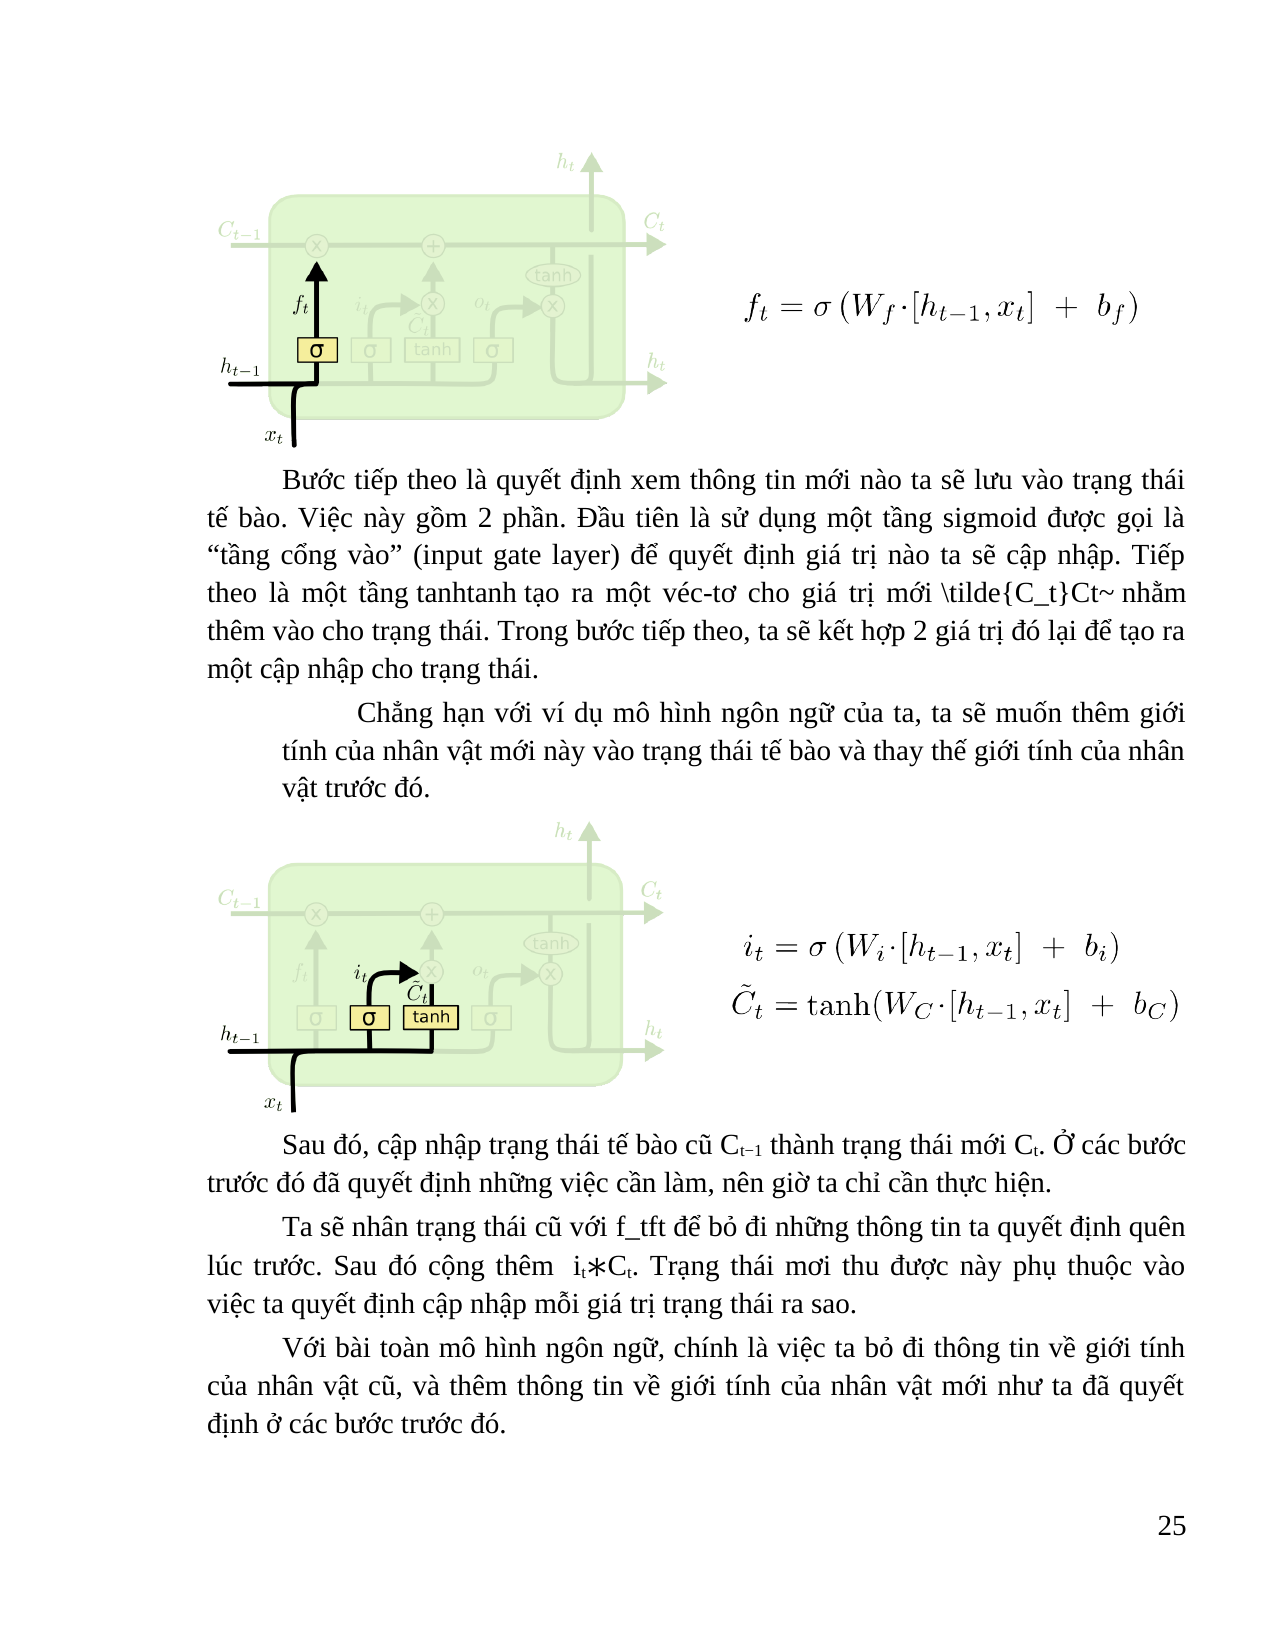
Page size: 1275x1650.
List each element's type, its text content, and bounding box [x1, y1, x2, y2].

text Với bài toàn mô hình ngôn ngữ, chính là việc ta bỏ đi thông tin về giới tính của nhân vật cũ, và thêm thông tin về giới tính của nhân vật mới như ta đã quyết định ở các bước trước đó. [207, 1330, 1186, 1439]
text Ta sẽ nhân trạng thái cũ với f_tft​ để bỏ đi những thông tin ta quyết định quên lúc trước. Sau đó cộng thêm it​∗Ct​. Trạng thái mơi thu được này phụ thuộc vào việc ta quyết định cập nhập mỗi giá trị trạng thái ra sao. [207, 1209, 1186, 1320]
text Bước tiếp theo là quyết định xem thông tin mới nào ta sẽ lưu vào trạng thái tế bào. Việc này gồm 2 phần. Đầu tiên là sử dụng một tầng sigmoid được gọi là “tầng cổng vào” (input gate layer) để quyết định giá trị nào ta sẽ cập nhập. Tiếp theo là một tầng tanhtanh tạo ra một véc-tơ cho giá trị mới \tilde{C_t}Ct​~​ nhằm thêm vào cho trạng thái. Trong bước tiếp theo, ta sẽ kết hợp 2 giá trị đó lại để tạo ra một cập nhập cho trạng thái. [207, 462, 1186, 684]
picture [206, 814, 1185, 1117]
picture [206, 147, 1191, 452]
text Sau đó, cập nhập trạng thái tế bào cũ Ct−1​ thành trạng thái mới Ct​. Ở các bước trước đó đã quyết định những việc cần làm, nên giờ ta chỉ cần thực hiện. [207, 1127, 1186, 1198]
text Chẳng hạn với ví dụ mô hình ngôn ngữ của ta, ta sẽ muốn thêm giới tính của nhân vật mới này vào trạng thái tế bào và thay thế giới tính của nhân vật trước đó. [282, 695, 1186, 804]
